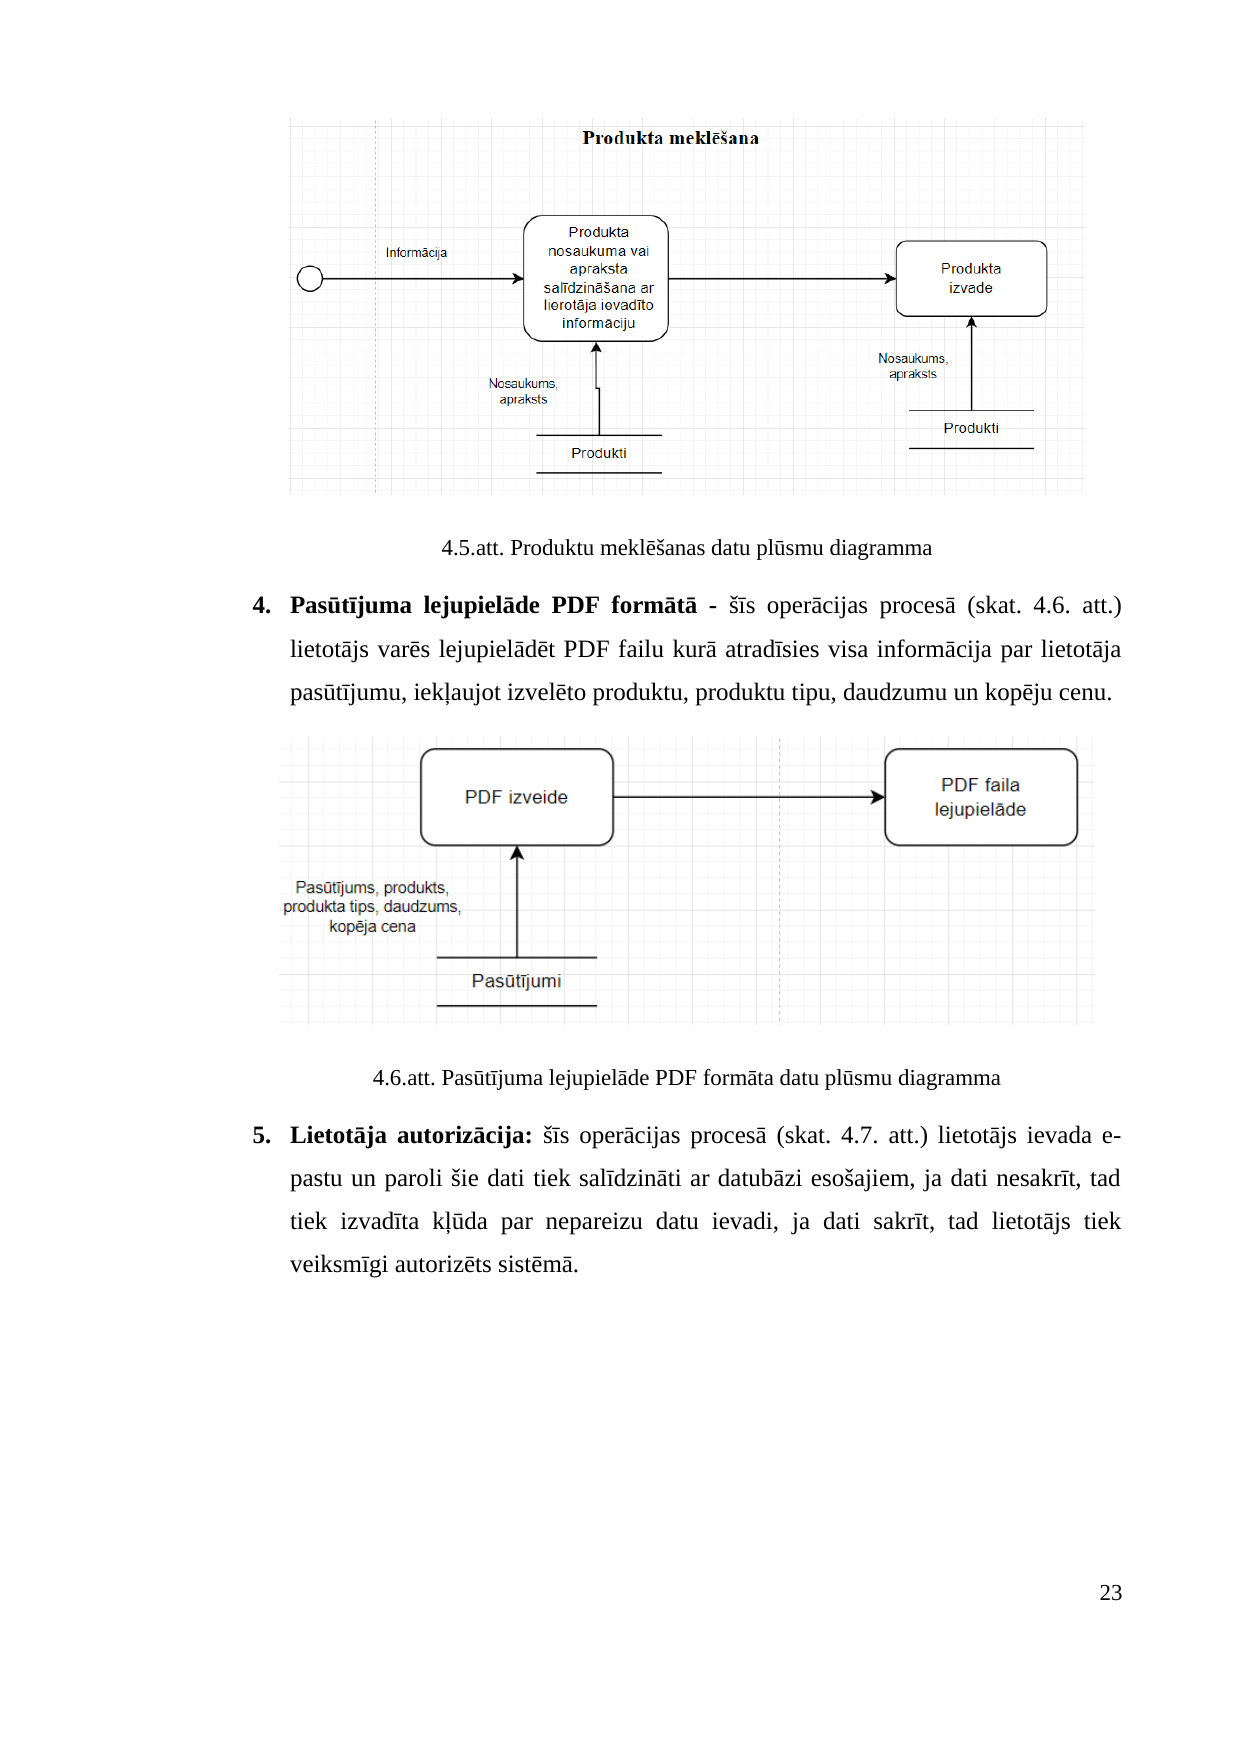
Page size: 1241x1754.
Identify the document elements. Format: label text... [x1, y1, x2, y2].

list Pasūtījuma lejupielāde PDF formātā - šīs operācijas procesā (skat. 4.6. att.) lietotājs varēs lejupielādēt PDF failu kurā atradīsies visa informācija par lietotāja pasūtījumu, iekļaujot izvelēto produktu, produktu tipu, daudzumu un kopēju cenu. [252, 591, 1122, 706]
picture [288, 118, 1086, 495]
picture [279, 736, 1096, 1025]
text 4.6.att. Pasūtījuma lejupielāde PDF formāta datu plūsmu diagramma [252, 1064, 1122, 1090]
text 4.5.att. Produktu meklēšanas datu plūsmu diagramma [252, 534, 1122, 561]
list Lietotāja autorizācija: šīs operācijas procesā (skat. 4.7. att.) lietotājs ievada e-pastu un paroli šie dati tiek salīdzināti ar datubāzi esošajiem, ja dati nesakrīt, tad tiek izvadīta kļūda par nepareizu datu ievadi, ja dati sakrīt, tad lietotājs tiek veiksmīgi autorizēts sistēmā. [252, 1120, 1122, 1278]
